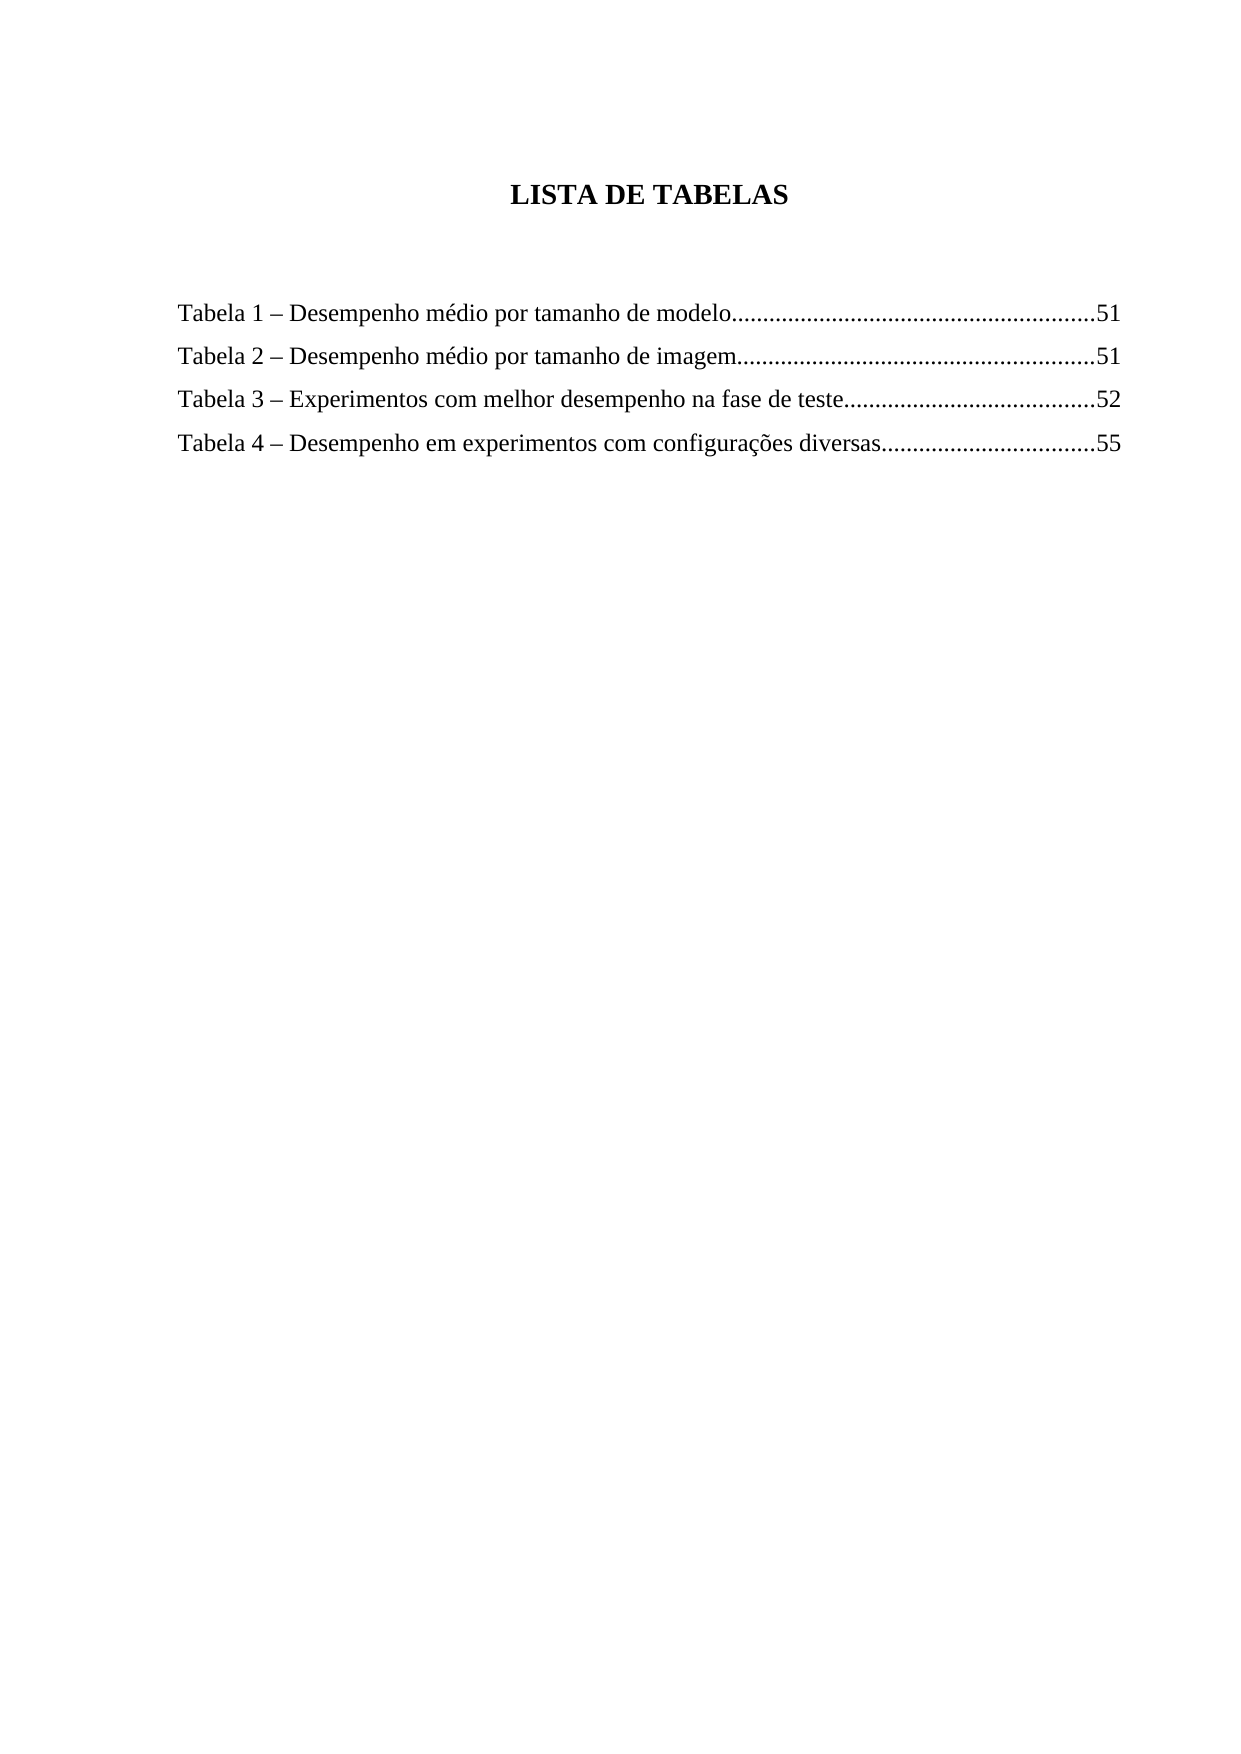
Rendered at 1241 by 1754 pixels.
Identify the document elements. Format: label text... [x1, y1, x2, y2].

text Tabela 2 – Desempenho médio por tamanho de imagem 51 [177, 341, 1122, 370]
text Tabela 1 – Desempenho médio por tamanho de modelo 51 [177, 298, 1122, 327]
text Tabela 3 – Experimentos com melhor desempenho na fase de teste 52 [177, 384, 1122, 413]
text Tabela 4 – Desempenho em experimentos com configurações diversas 55 [177, 428, 1122, 456]
list Lista de tabelas [177, 177, 1122, 211]
